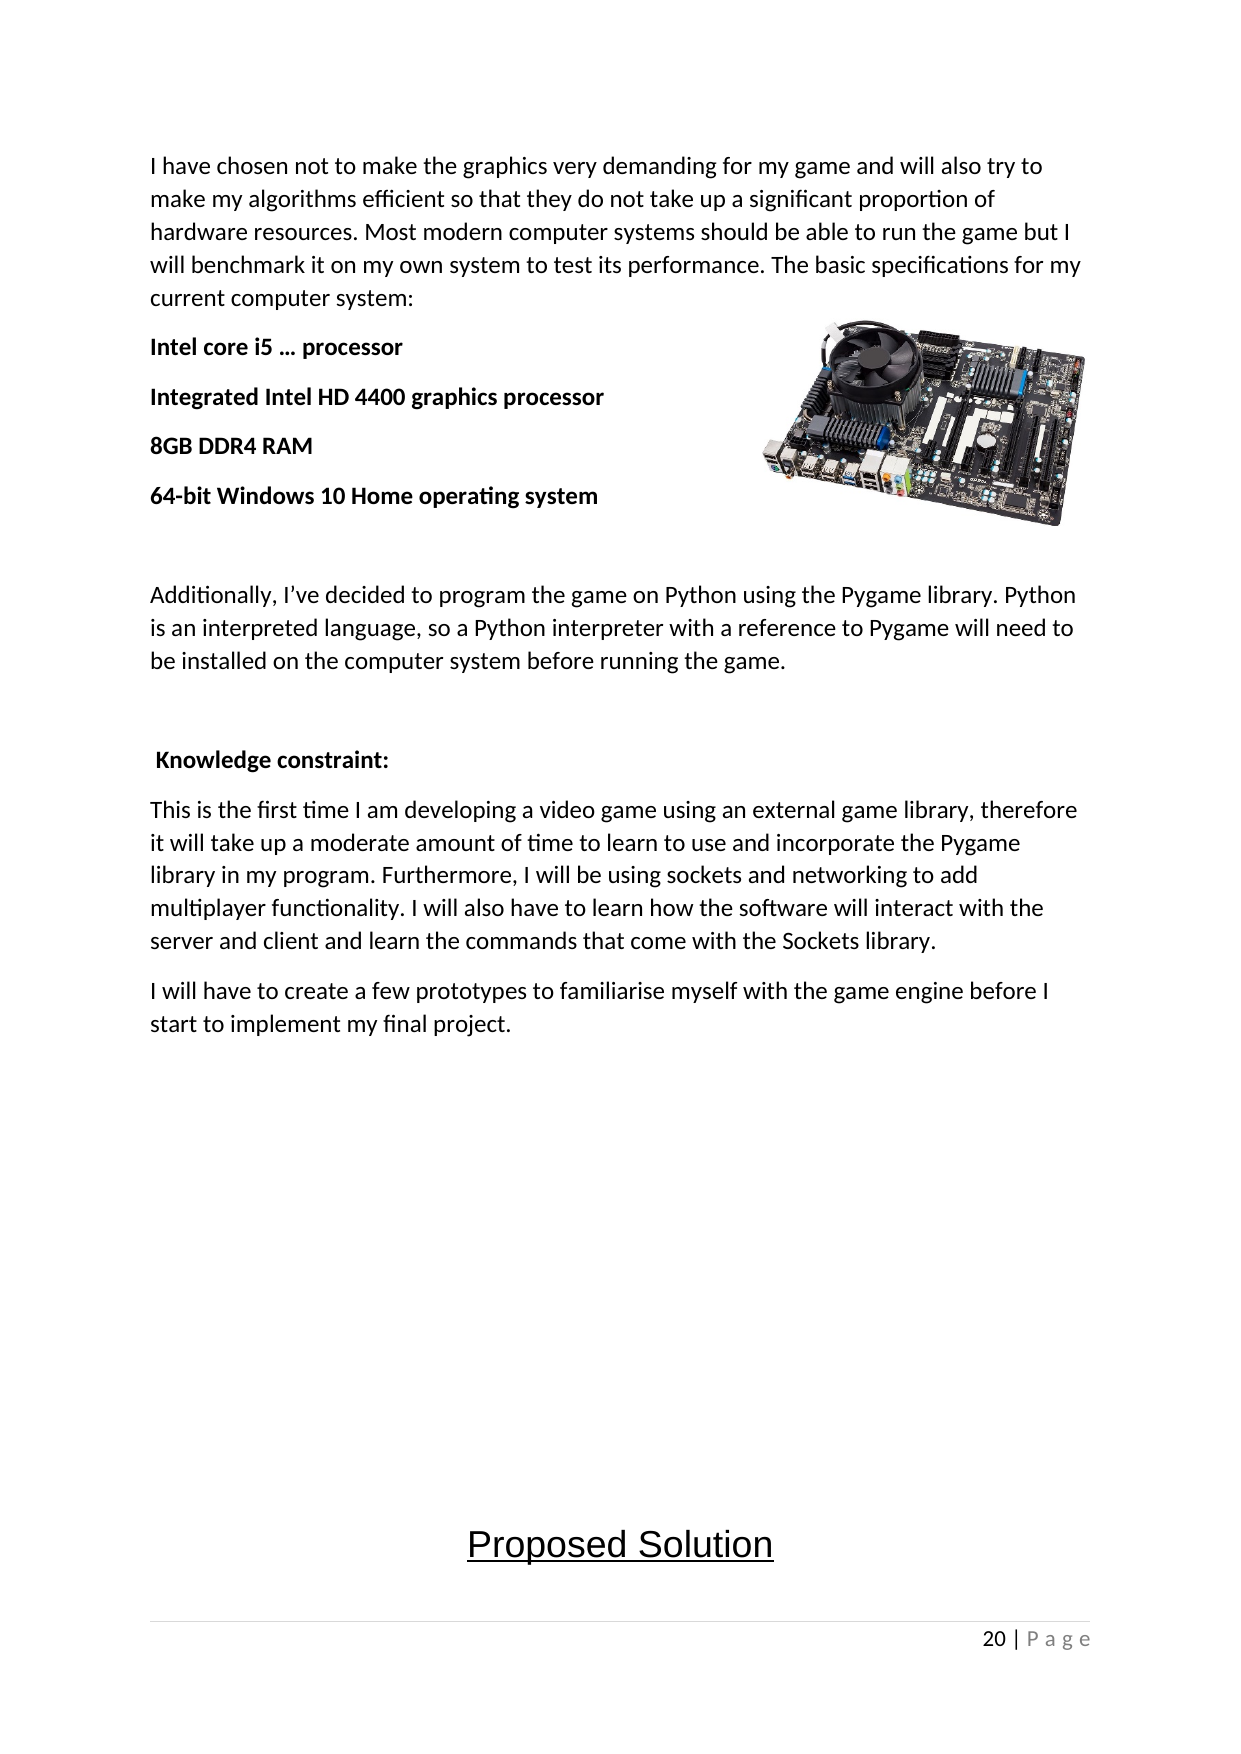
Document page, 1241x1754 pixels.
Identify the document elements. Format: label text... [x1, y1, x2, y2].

text 64-bit Windows 10 Home operating system [150, 480, 1090, 511]
text I have chosen not to make the graphics very demanding for my game and will also try to make my algorithms efficient so that they do not take up a significant proportion of hardware resources. Most modern computer systems should be able to run the game but I will benchmark it on my own system to test its performance. The basic specifications for my current computer system: [150, 150, 1090, 312]
text 8GB DDR4 RAM [150, 430, 1090, 461]
text This is the first time I am developing a video game using an external game library, therefore it will take up a moderate amount of time to learn to use and incorporate the Pygame library in my program. Furthermore, I will be using sockets and networking to add multiplayer functionality. I will also have to learn how the software will interact with the server and client and learn the commands that come with the Sockets library. [150, 794, 1090, 956]
text Integrated Intel HD 4400 graphics processor [150, 381, 1090, 411]
text I will have to create a few prototypes to familiarise myself with the game engine before I start to implement my final project. [150, 975, 1090, 1038]
text Intel core i5 … processor [150, 331, 1090, 362]
text Additionally, I’ve decided to program the game on Python using the Pygame library. Python is an interpreted language, so a Python interpreter with a reference to Pygame will need to be installed on the computer system before running the game. [150, 579, 1090, 676]
text Knowledge constraint: [150, 744, 1090, 775]
picture [761, 317, 1091, 526]
text Proposed Solution [150, 1522, 1090, 1566]
